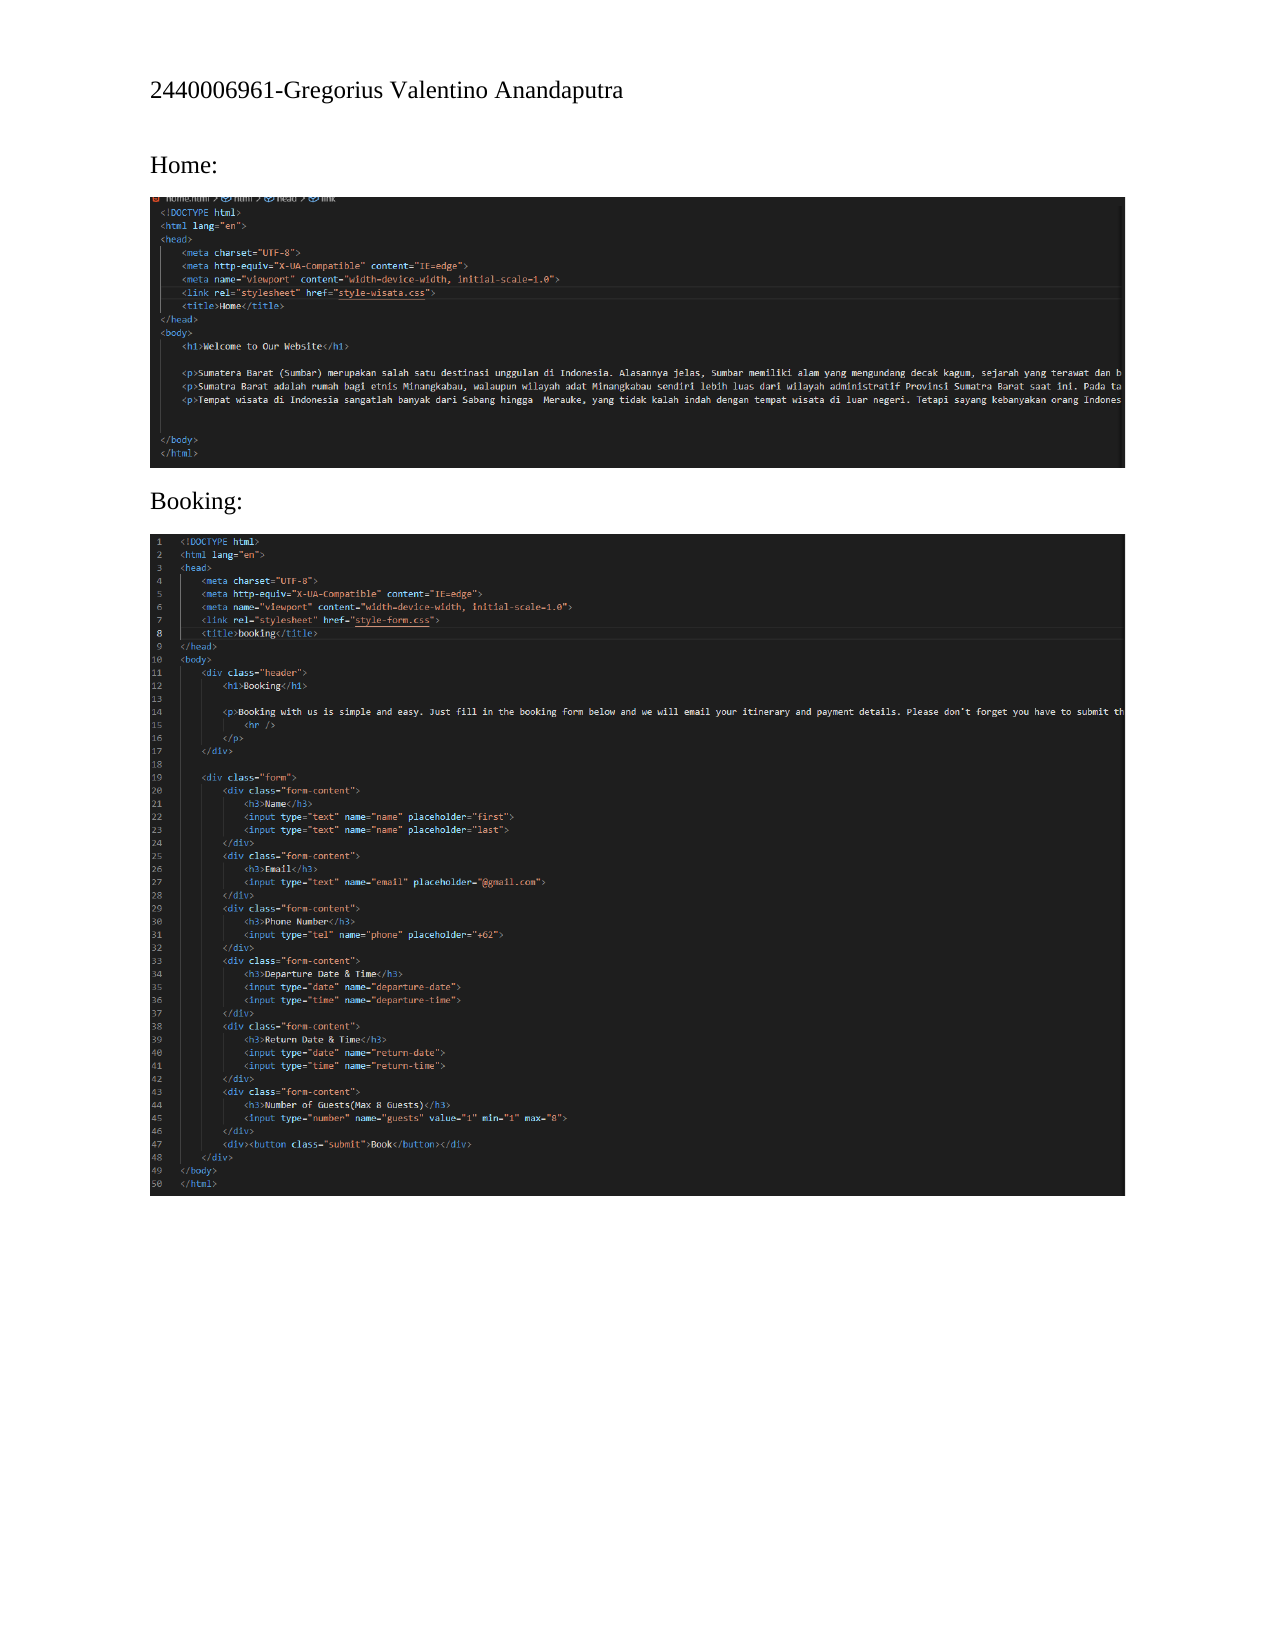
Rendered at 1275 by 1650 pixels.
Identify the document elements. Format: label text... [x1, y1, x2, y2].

picture [150, 197, 1125, 468]
text Booking: [150, 486, 1125, 515]
picture [150, 534, 1125, 1196]
text Home: [150, 150, 1125, 179]
